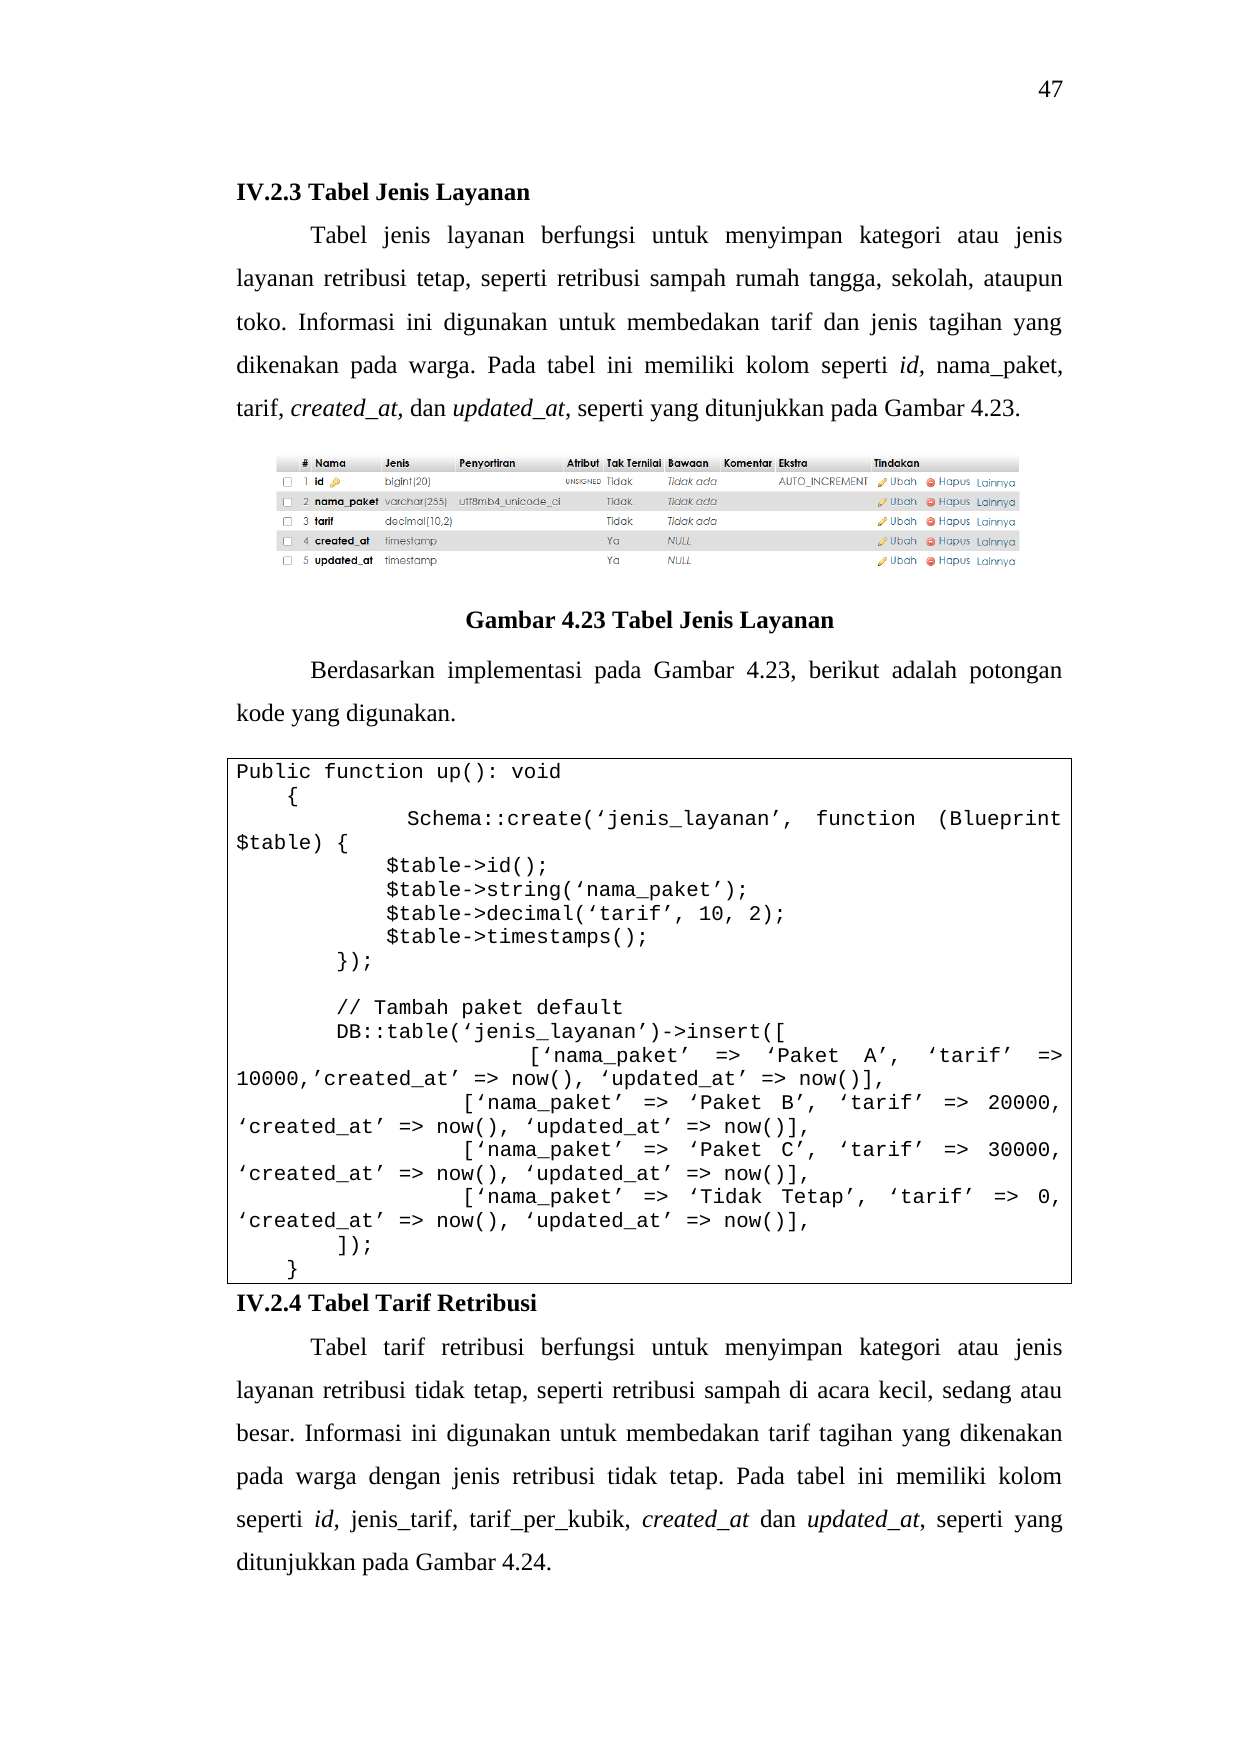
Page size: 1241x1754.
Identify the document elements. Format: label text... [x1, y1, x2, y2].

text Gambar 4.23 Tabel Jenis Layanan [236, 605, 1063, 634]
text // Tambah paket default [236, 997, 1063, 1021]
subtitle Tabel Tarif Retribusi [236, 1288, 1063, 1317]
text Tabel tarif retribusi berfungsi untuk menyimpan kategori atau jenis layanan retribusi tidak tetap, seperti retribusi sampah di acara kecil, sedang atau besar. Informasi ini digunakan untuk membedakan tarif tagihan yang dikenakan pada warga dengan jenis retribusi tidak tetap. Pada tabel ini memiliki kolom seperti id, jenis_tarif, tarif_per_kubik, created_at dan updated_at, seperti yang ditunjukkan pada Gambar 4.24. [236, 1332, 1063, 1576]
text ]); [236, 1234, 1063, 1254]
text $table->timestamps(); [236, 926, 1063, 950]
text Tabel jenis layanan berfungsi untuk menyimpan kategori atau jenis layanan retribusi tetap, seperti retribusi sampah rumah tangga, sekolah, ataupun toko. Informasi ini digunakan untuk membedakan tarif dan jenis tagihan yang dikenakan pada warga. Pada tabel ini memiliki kolom seperti id, nama_paket, tarif, created_at, dan updated_at, seperti yang ditunjukkan pada Gambar 4.23. [236, 220, 1063, 422]
text DB::table(‘jenis_layanan’)->insert([ [236, 1021, 1063, 1045]
subtitle Tabel Jenis Layanan [236, 177, 1063, 206]
text } [228, 1254, 1071, 1283]
picture [273, 452, 1026, 575]
text [‘nama_paket’ => ‘Paket C’, ‘tarif’ => 30000, ‘created_at’ => now(), ‘updated_at’ => now()], [236, 1139, 1063, 1187]
text Schema::create(‘jenis_layanan’, function (Blueprint $table) { [236, 808, 1063, 856]
text [‘nama_paket’ => ‘Paket B’, ‘tarif’ => 20000, ‘created_at’ => now(), ‘updated_at’ => now()], [236, 1092, 1063, 1139]
text { [236, 784, 1063, 808]
text [‘nama_paket’ => ‘Tidak Tetap’, ‘tarif’ => 0, ‘created_at’ => now(), ‘updated_at’ => now()], [236, 1187, 1063, 1234]
text Public function up(): void [228, 759, 1071, 784]
text Berdasarkan implementasi pada Gambar 4.23, berikut adalah potongan kode yang digunakan. [236, 655, 1063, 727]
text }); [236, 950, 1063, 974]
text [‘nama_paket’ => ‘Paket A’, ‘tarif’ => 10000,’created_at’ => now(), ‘updated_at’ => now()], [236, 1045, 1063, 1092]
text $table->string(‘nama_paket’); [236, 879, 1063, 903]
text $table->id(); [236, 856, 1063, 879]
text $table->decimal(‘tarif’, 10, 2); [236, 903, 1063, 926]
